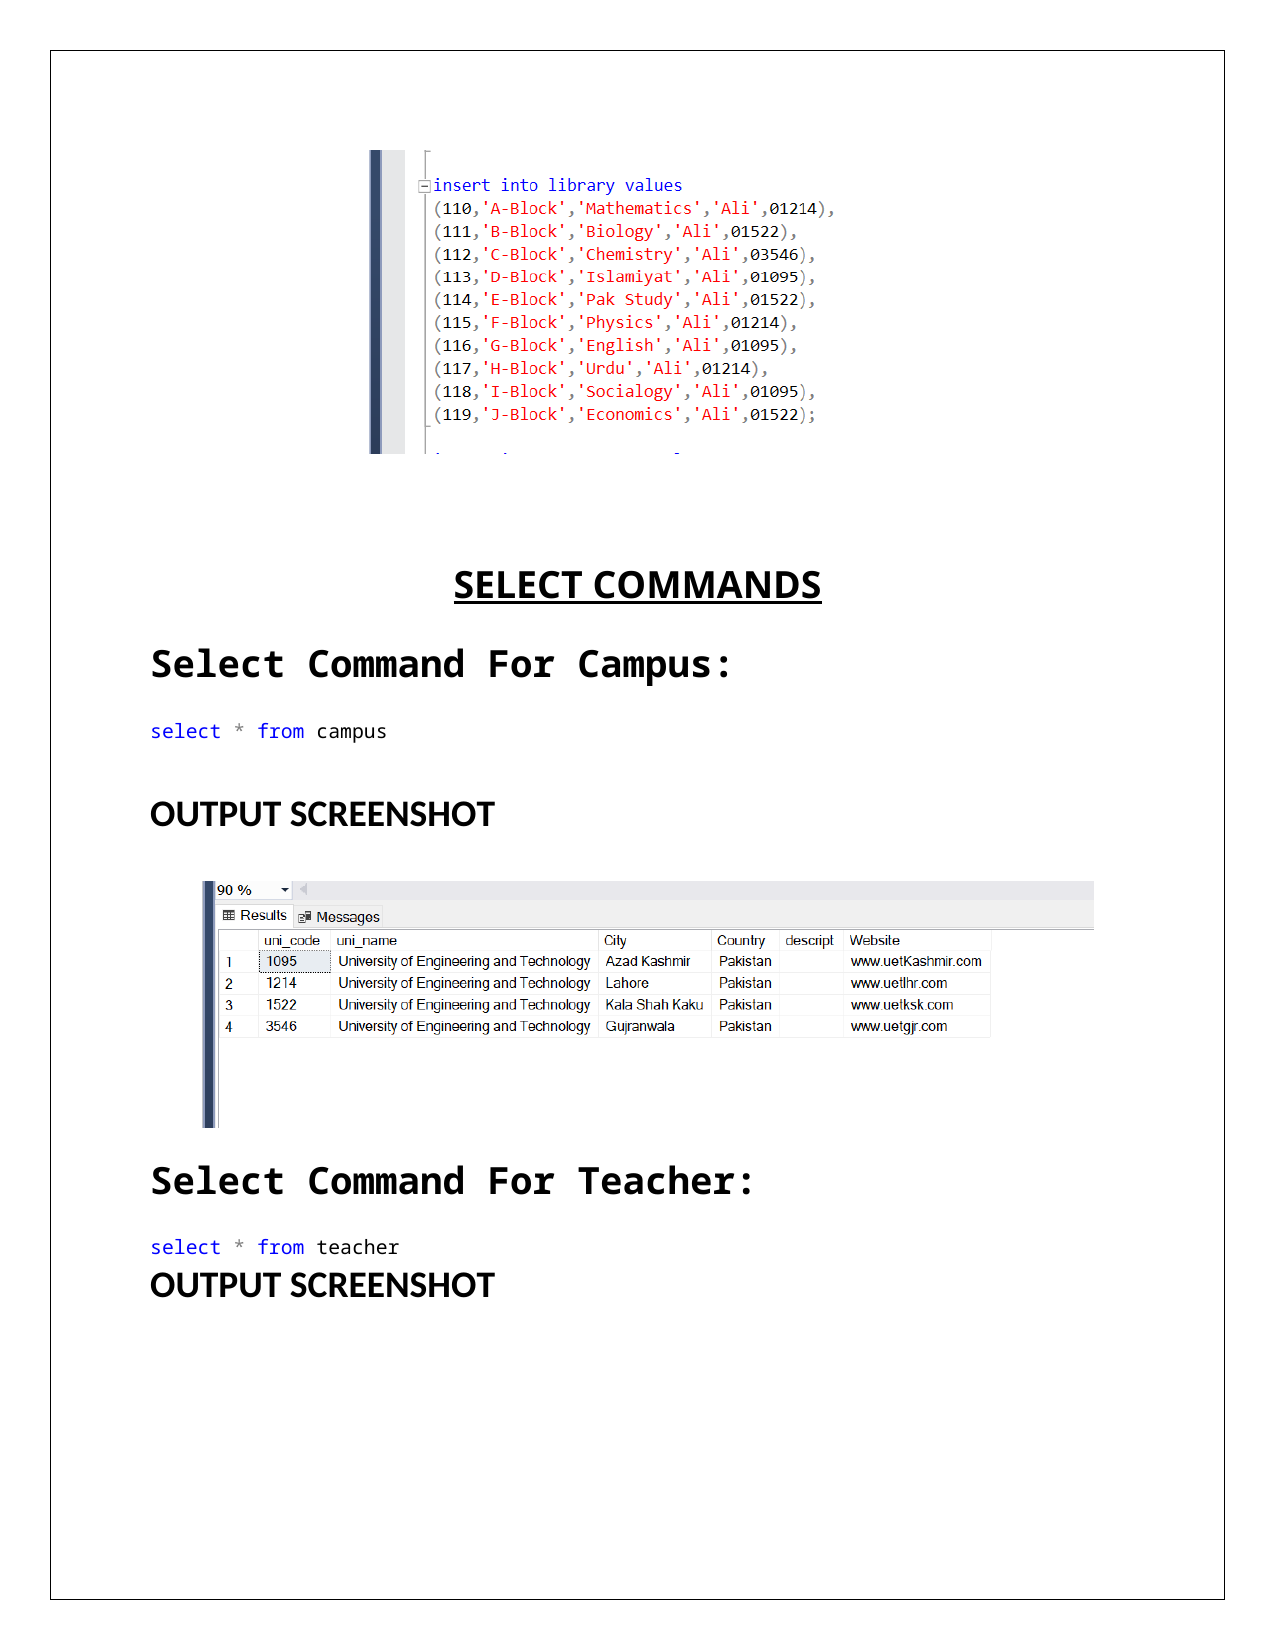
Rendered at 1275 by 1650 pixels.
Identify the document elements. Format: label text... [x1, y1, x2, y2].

text SELECT COMMANDS [150, 558, 1125, 609]
text select * from campus [150, 717, 1125, 744]
picture [150, 881, 1094, 1128]
text select * from teacher [150, 1234, 1125, 1261]
text Select Command For Teacher: [150, 1154, 1125, 1205]
text OUTPUT SCREENSHOT [150, 790, 1125, 836]
picture [369, 150, 906, 454]
text Select Command For Campus: [150, 637, 1125, 688]
text OUTPUT SCREENSHOT [150, 1261, 1125, 1306]
